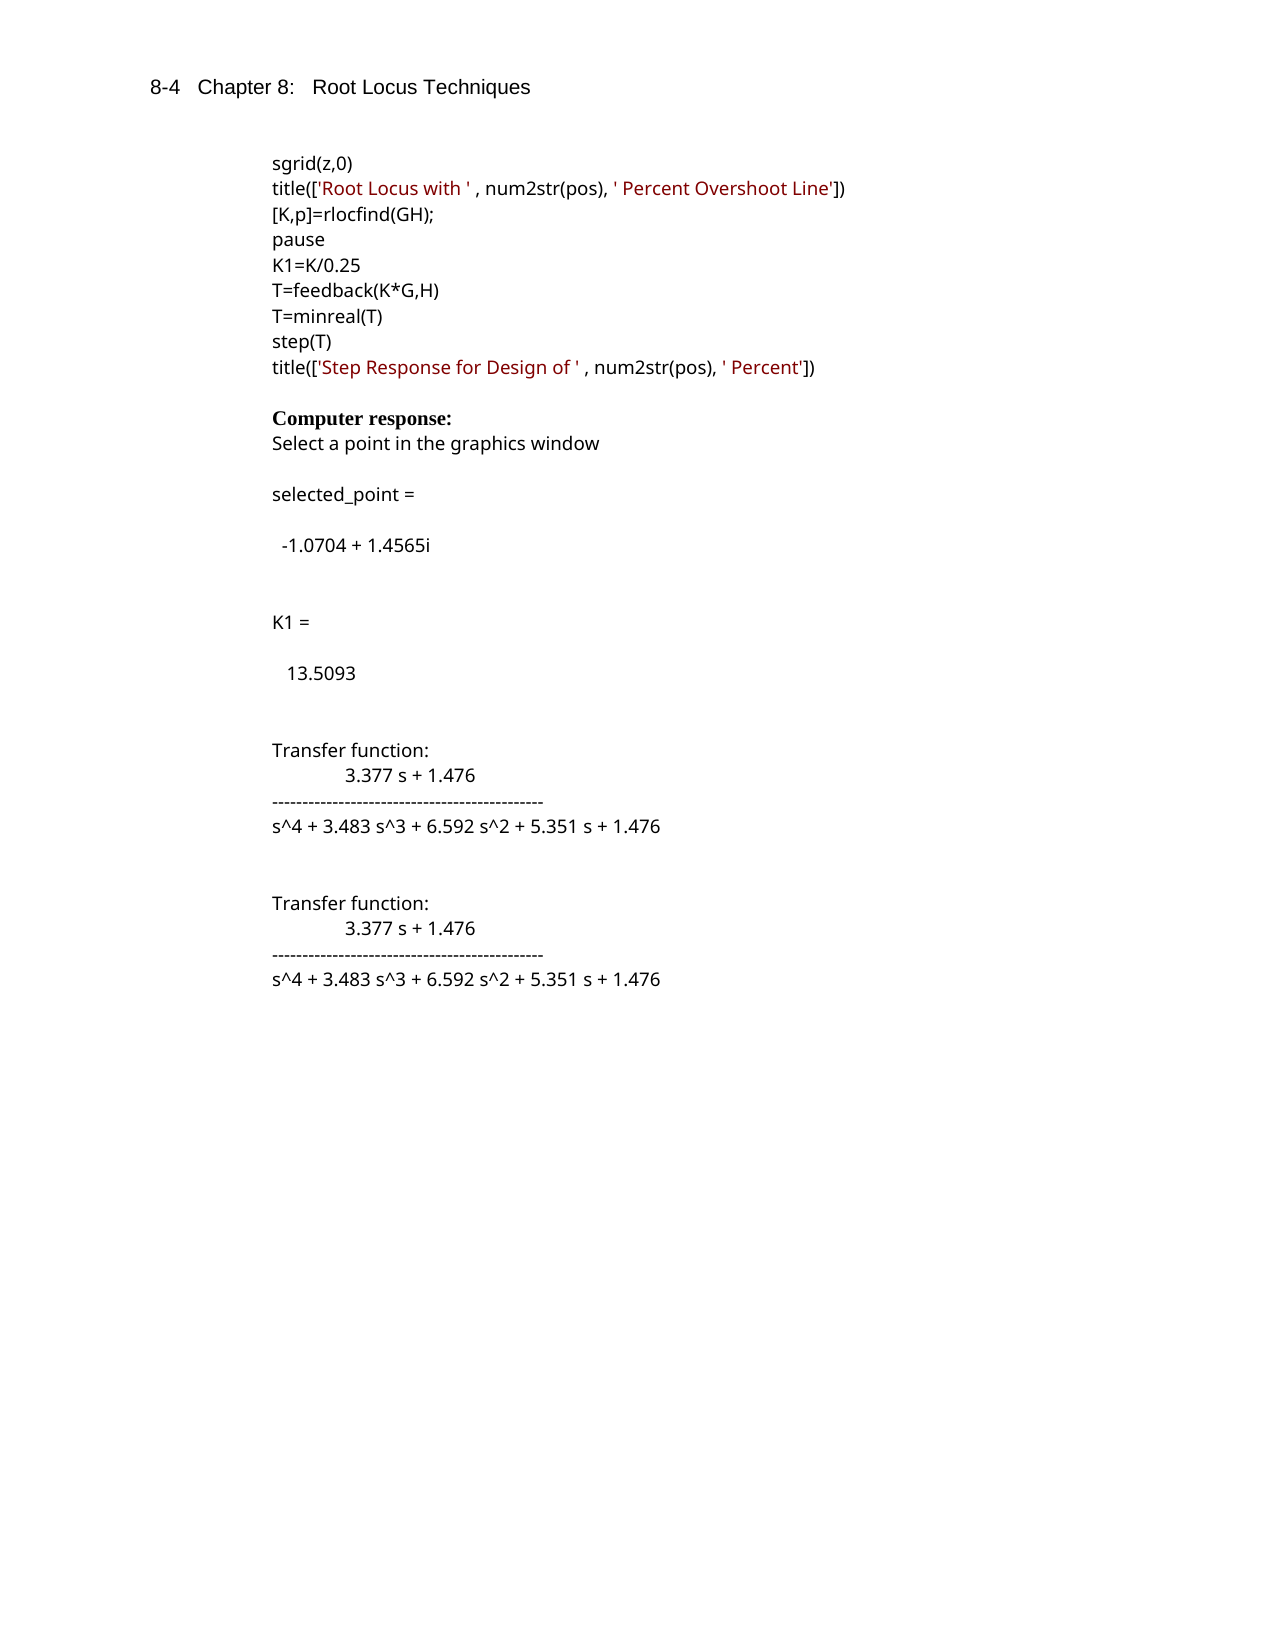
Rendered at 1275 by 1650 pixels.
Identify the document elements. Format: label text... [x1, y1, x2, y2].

text 3.377 s + 1.476 [272, 916, 1125, 941]
text Select a point in the graphics window [272, 431, 1125, 456]
text [K,p]=rlocfind(GH); [272, 201, 1125, 227]
text 13.5093 [272, 660, 1125, 686]
text s^4 + 3.483 s^3 + 6.592 s^2 + 5.351 s + 1.476 [272, 967, 1125, 992]
text 3.377 s + 1.476 [272, 762, 1125, 788]
text s^4 + 3.483 s^3 + 6.592 s^2 + 5.351 s + 1.476 [272, 813, 1125, 839]
text T=feedback(K*G,H) [272, 278, 1125, 303]
text title(['Step Response for Design of ' , num2str(pos), ' Percent']) [272, 354, 1125, 380]
text K1=K/0.25 [272, 252, 1125, 278]
text --------------------------------------------- [272, 788, 1125, 813]
text Transfer function: [272, 890, 1125, 916]
text title(['Root Locus with ' , num2str(pos), ' Percent Overshoot Line']) [272, 176, 1125, 201]
text --------------------------------------------- [272, 941, 1125, 967]
text sgrid(z,0) [272, 150, 1125, 176]
text selected_point = [272, 482, 1125, 507]
text Computer response: [272, 405, 1125, 431]
text Transfer function: [272, 737, 1125, 762]
text T=minreal(T) [272, 303, 1125, 329]
text pause [272, 227, 1125, 252]
text -1.0704 + 1.4565i [272, 533, 1125, 558]
text K1 = [272, 609, 1125, 635]
text step(T) [272, 329, 1125, 354]
